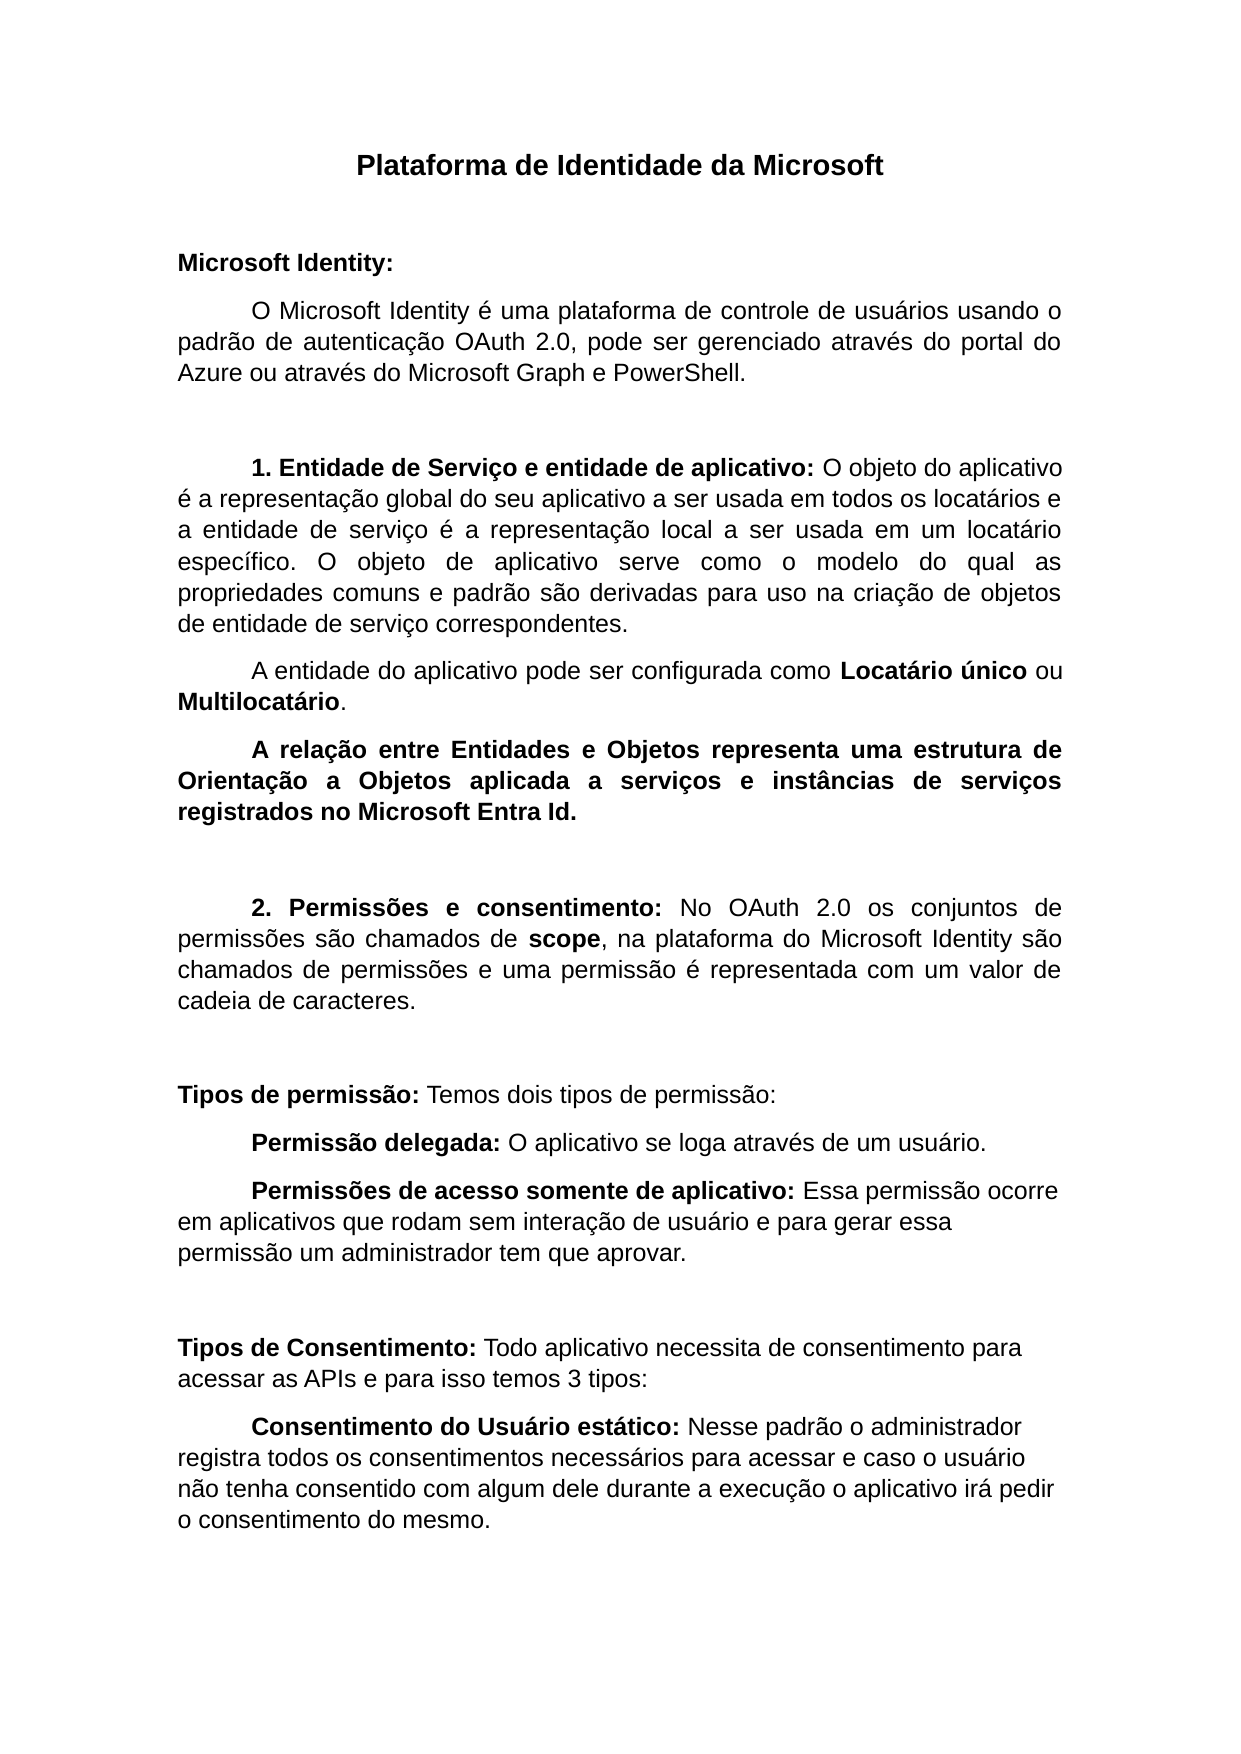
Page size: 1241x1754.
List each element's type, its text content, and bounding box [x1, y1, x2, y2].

text O Microsoft Identity é uma plataforma de controle de usuários usando o padrão de autenticação OAuth 2.0, pode ser gerenciado através do portal do Azure ou através do Microsoft Graph e PowerShell. [177, 296, 1063, 387]
text 1. Entidade de Serviço e entidade de aplicativo: O objeto do aplicativo é a representação global do seu aplicativo a ser usada em todos os locatários e a entidade de serviço é a representação local a ser usada em um locatário específico. O objeto de aplicativo serve como o modelo do qual as propriedades comuns e padrão são derivadas para uso na criação de objetos de entidade de serviço correspondentes. [177, 453, 1063, 637]
text Permissões de acesso somente de aplicativo: Essa permissão ocorre em aplicativos que rodam sem interação de usuário e para gerar essa permissão um administrador tem que aprovar. [177, 1176, 1063, 1266]
text Consentimento do Usuário estático: Nesse padrão o administrador registra todos os consentimentos necessários para acessar e caso o usuário não tenha consentido com algum dele durante a execução o aplicativo irá pedir o consentimento do mesmo. [177, 1412, 1063, 1534]
text Plataforma de Identidade da Microsoft [177, 148, 1063, 181]
text A relação entre Entidades e Objetos representa uma estrutura de Orientação a Objetos aplicada a serviços e instâncias de serviços registrados no Microsoft Entra Id. [177, 735, 1063, 826]
text 2. Permissões e consentimento: No OAuth 2.0 os conjuntos de permissões são chamados de scope, na plataforma do Microsoft Identity são chamados de permissões e uma permissão é representada com um valor de cadeia de caracteres. [177, 892, 1063, 1014]
text Tipos de Consentimento: Todo aplicativo necessita de consentimento para acessar as APIs e para isso temos 3 tipos: [177, 1333, 1063, 1393]
text Tipos de permissão: Temos dois tipos de permissão: [177, 1080, 1063, 1109]
text Microsoft Identity: [177, 248, 1063, 277]
text A entidade do aplicativo pode ser configurada como Locatário único ou Multilocatário. [177, 656, 1063, 716]
text Permissão delegada: O aplicativo se loga através de um usuário. [177, 1128, 1063, 1157]
